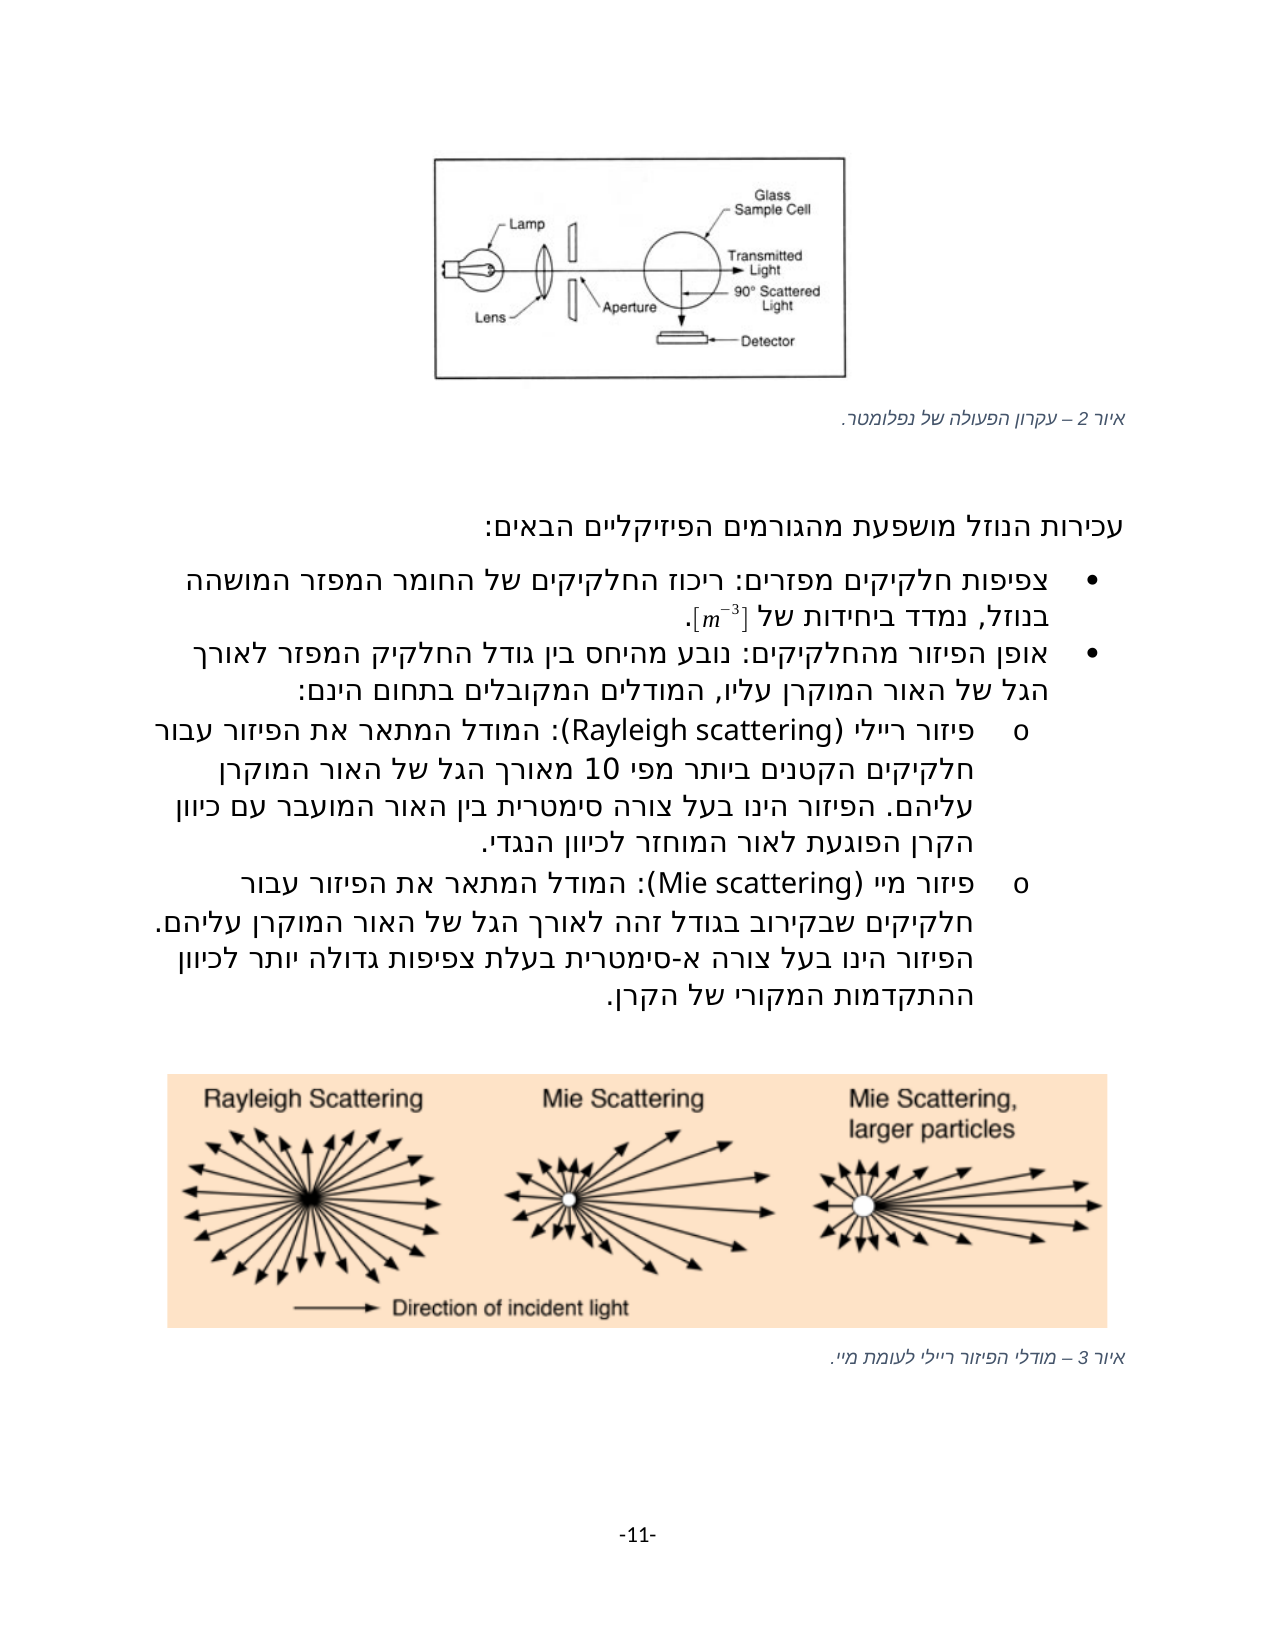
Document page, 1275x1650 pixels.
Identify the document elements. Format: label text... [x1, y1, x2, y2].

list פיזור מיי (Mie scattering): המודל המתאר את הפיזור עבור חלקיקים שבקירוב בגודל זהה לאורך הגל של האור המוקרן עליהם. הפיזור הינו בעל צורה א-סימטרית בעלת צפיפות גדולה יותר לכיוון ההתקדמות המקורי של הקרן. [150, 862, 1012, 1012]
picture [422, 150, 853, 389]
picture [167, 1074, 1108, 1328]
list צפיפות חלקיקים מפזרים: ריכוז החלקיקים של החומר המפזר המושהה בנוזל, נמדד ביחידות של . [150, 563, 1087, 634]
list אופן הפיזור מהחלקיקים: נובע מהיחס בין גודל החלקיק המפזר לאורך הגל של האור המוקרן עליו, המודלים המקובלים בתחום הינם: [150, 636, 1087, 707]
list פיזור ריילי (Rayleigh scattering): המודל המתאר את הפיזור עבור חלקיקים הקטנים ביותר מפי 10 מאורך הגל של האור המוקרן עליהם. הפיזור הינו בעל צורה סימטרית בין האור המועבר עם כיוון הקרן הפוגעת לאור המוחזר לכיוון הנגדי. [150, 710, 1012, 859]
text איור 3 – מודלי הפיזור ריילי לעומת מיי. [150, 1346, 1125, 1368]
text איור 2 – עקרון הפעולה של נפלומטר. [150, 408, 1125, 429]
text עכירות הנוזל מושפעת מהגורמים הפיזיקליים הבאים: [150, 510, 1125, 544]
